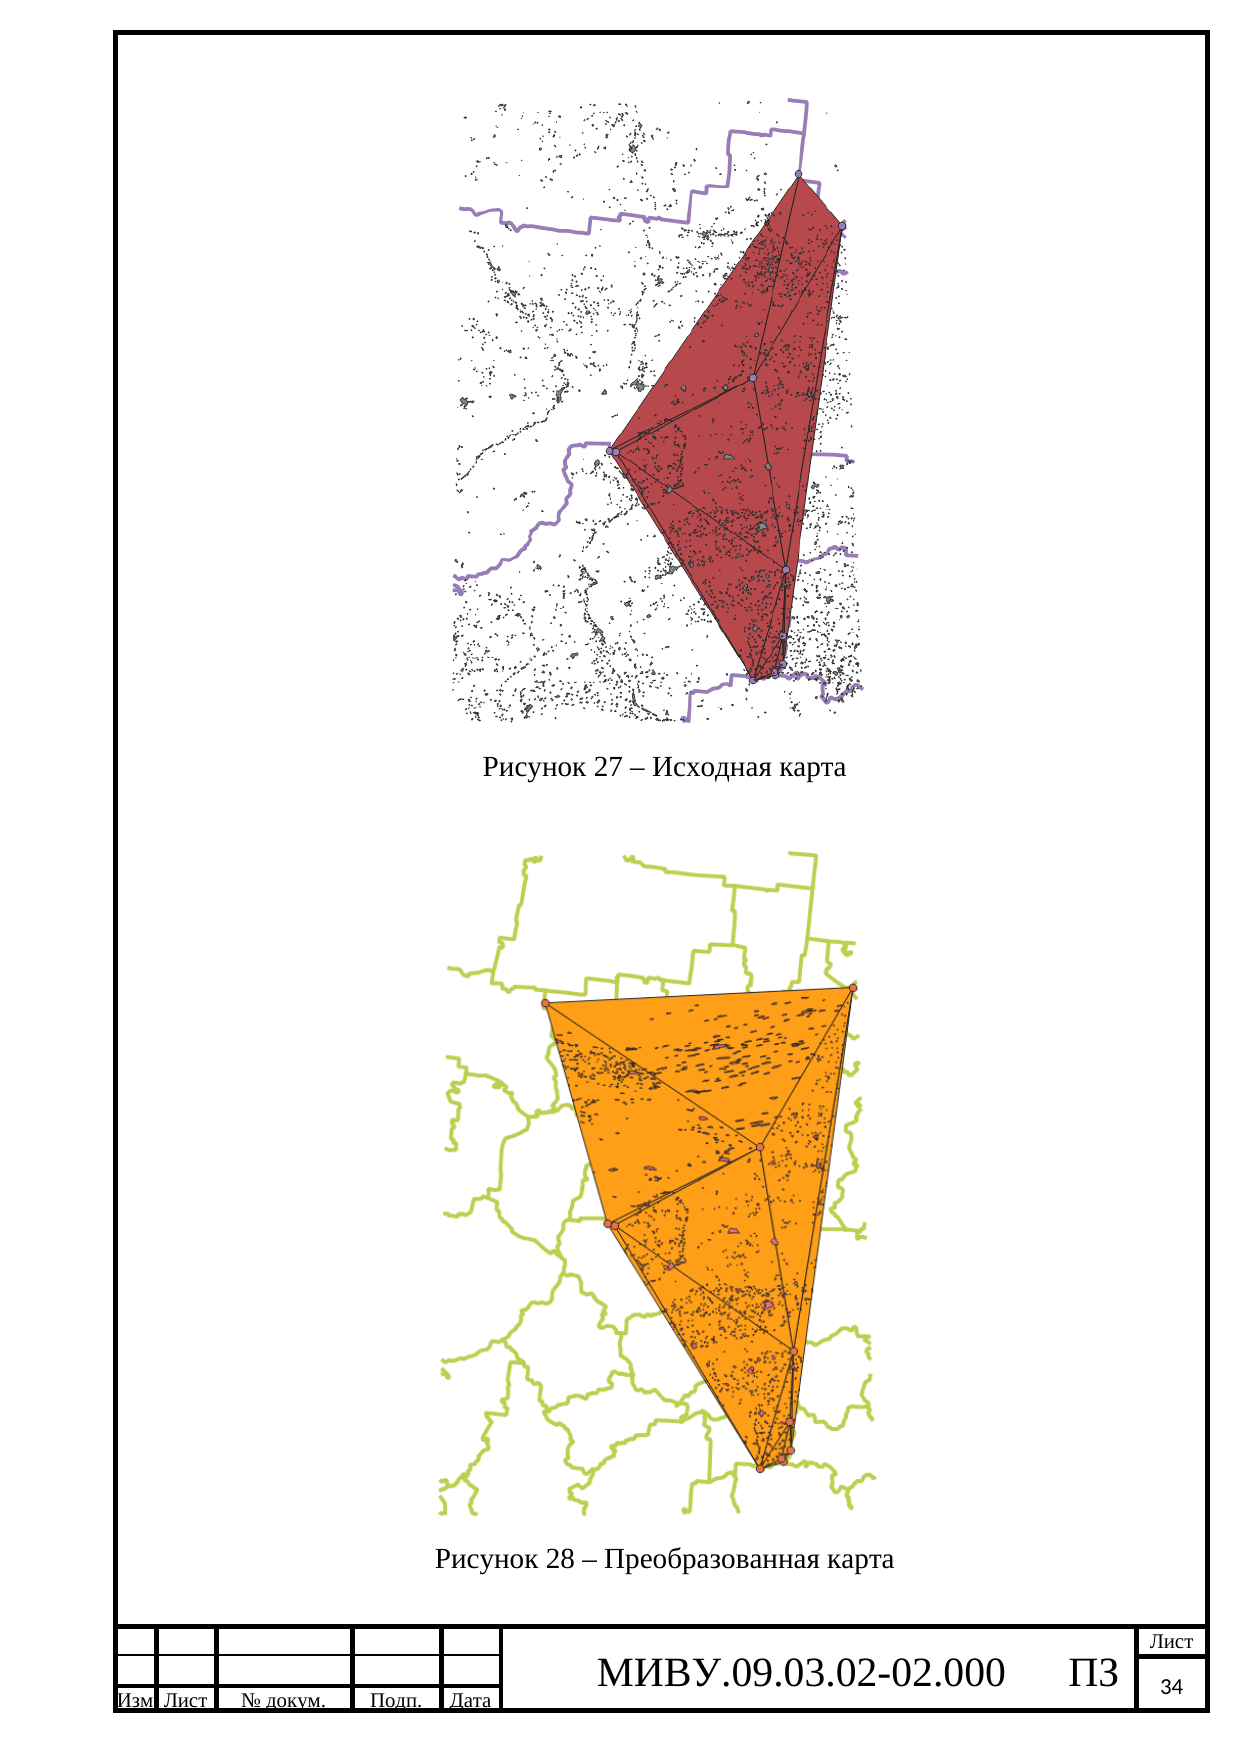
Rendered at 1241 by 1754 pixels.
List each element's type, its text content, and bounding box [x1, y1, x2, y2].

picture [436, 849, 893, 1525]
picture [448, 88, 880, 732]
text Рисунок 27 – Исходная карта [159, 749, 1169, 782]
text Рисунок 28 – Преобразованная карта [159, 1541, 1169, 1575]
